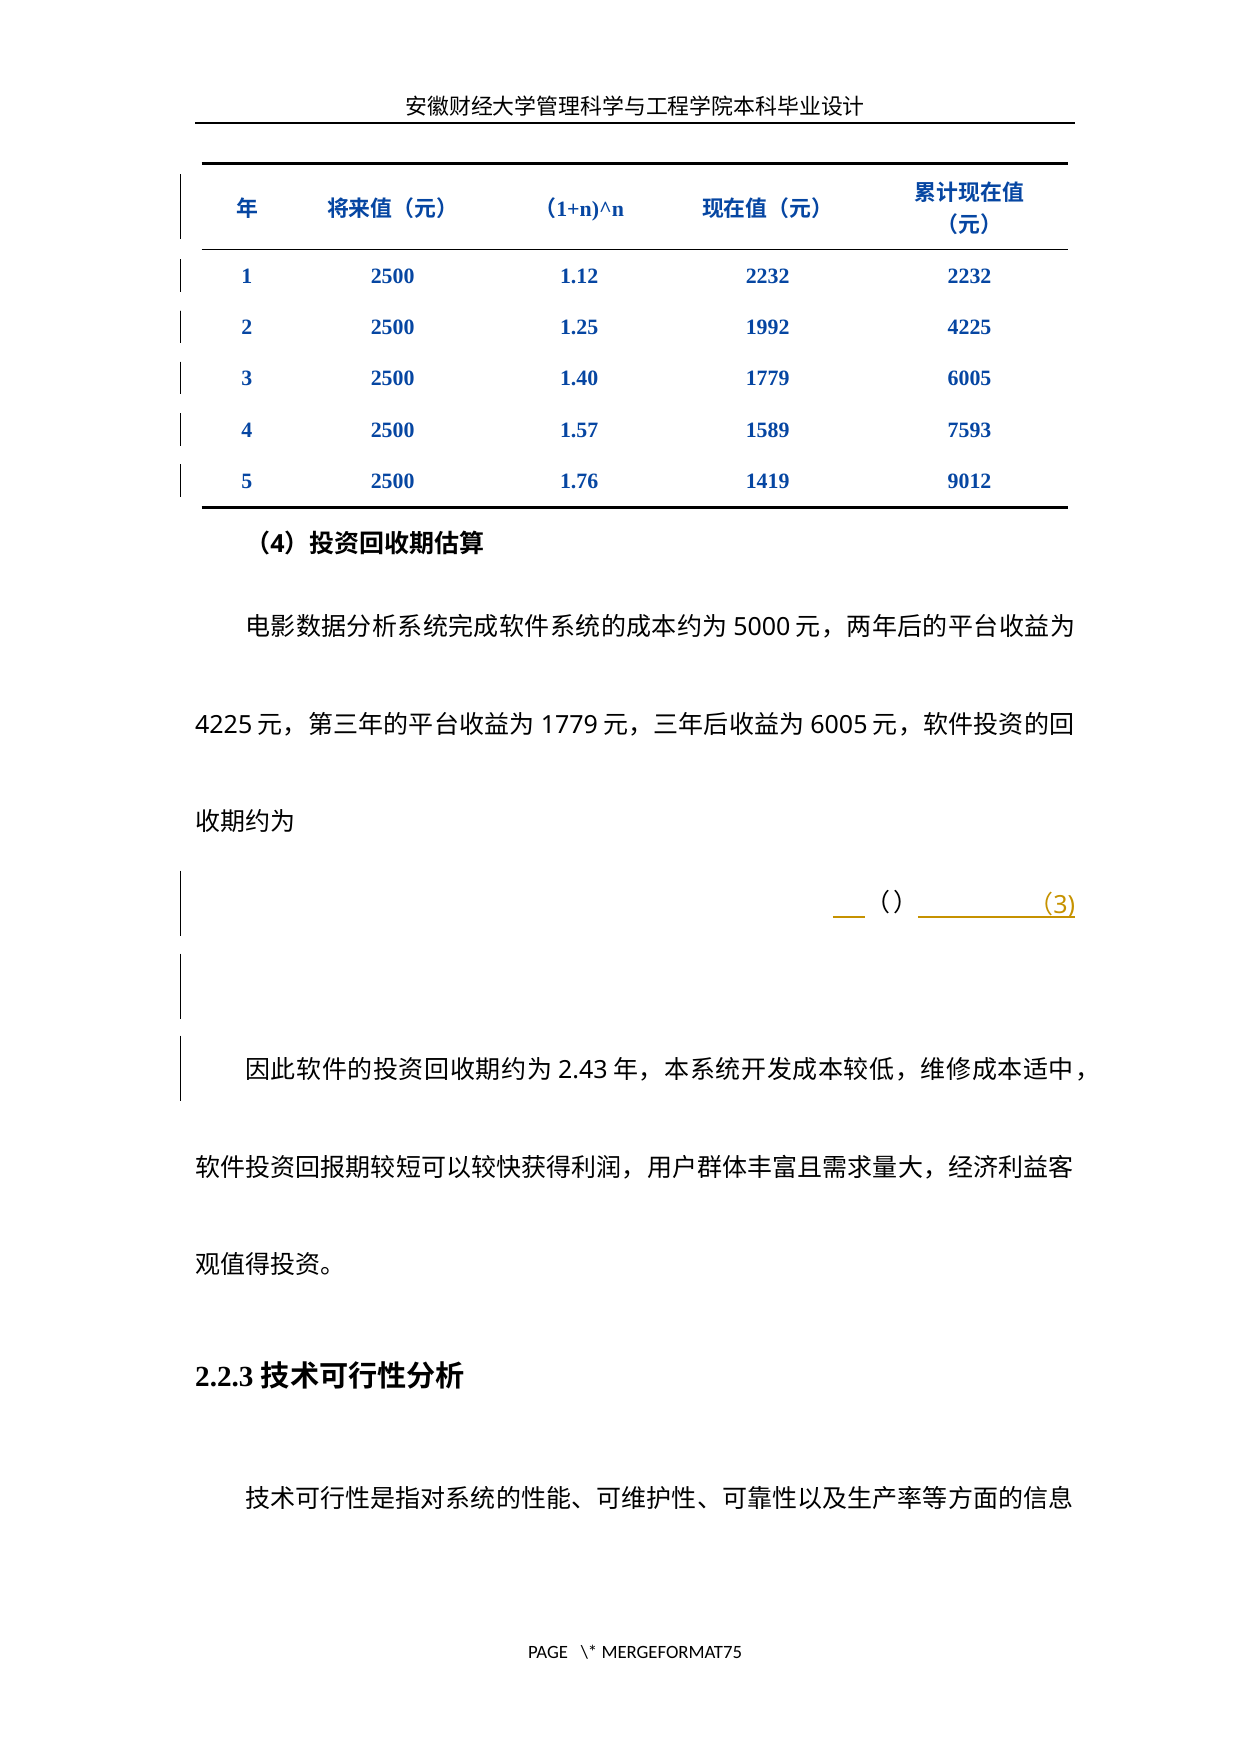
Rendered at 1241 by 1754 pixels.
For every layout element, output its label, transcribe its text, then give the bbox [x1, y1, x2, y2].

table_cell 6005 [870, 353, 1068, 404]
table_cell 9012 [870, 455, 1068, 506]
table_cell 4225 [870, 301, 1068, 352]
table_cell 2500 [292, 404, 493, 455]
table_header 年 [202, 165, 292, 249]
table_cell 2500 [292, 301, 493, 352]
table_header 累计现在值（元） [870, 165, 1068, 249]
table_cell 1.76 [493, 455, 664, 506]
table_cell 2500 [292, 455, 493, 506]
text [195, 1464, 1075, 1529]
table_cell 2500 [292, 250, 493, 301]
table_cell 1.25 [493, 301, 664, 352]
table_cell 7593 [870, 404, 1068, 455]
table_cell 1.40 [493, 353, 664, 404]
text 因此软件的投资回收期约为2.43年，本系统开发成本较低，维修成本适中，软件投资回报期较短可以较快获得利润，用户群体丰富且需求量大，经济利益客观值得投资。 [195, 1036, 1075, 1296]
table_header （1+n)^n [493, 165, 664, 249]
table_cell 4 [202, 404, 292, 455]
table_cell 1 [202, 250, 292, 301]
table_cell 5 [202, 455, 292, 506]
table_cell 2232 [870, 250, 1068, 301]
table_cell 2 [202, 301, 292, 352]
table_header 现在值（元） [665, 165, 870, 249]
text 电影数据分析系统完成软件系统的成本约为5000元，两年后的平台收益为4225元，第三年的平台收益为1779元，三年后收益为6005元，软件投资的回收期约为 [195, 592, 1075, 852]
table_header 将来值（元） [292, 165, 493, 249]
text （4）投资回收期估算 [195, 509, 1075, 574]
table_cell 1779 [665, 353, 870, 404]
table_cell 2232 [665, 250, 870, 301]
table_cell 1992 [665, 301, 870, 352]
table_cell 3 [202, 353, 292, 404]
table_cell 1.57 [493, 404, 664, 455]
table_cell 1.12 [493, 250, 664, 301]
table_cell 2500 [292, 353, 493, 404]
subtitle 2.2.3 技术可行性分析 [195, 1341, 1075, 1406]
table_cell 1419 [665, 455, 870, 506]
table_cell 1589 [665, 404, 870, 455]
